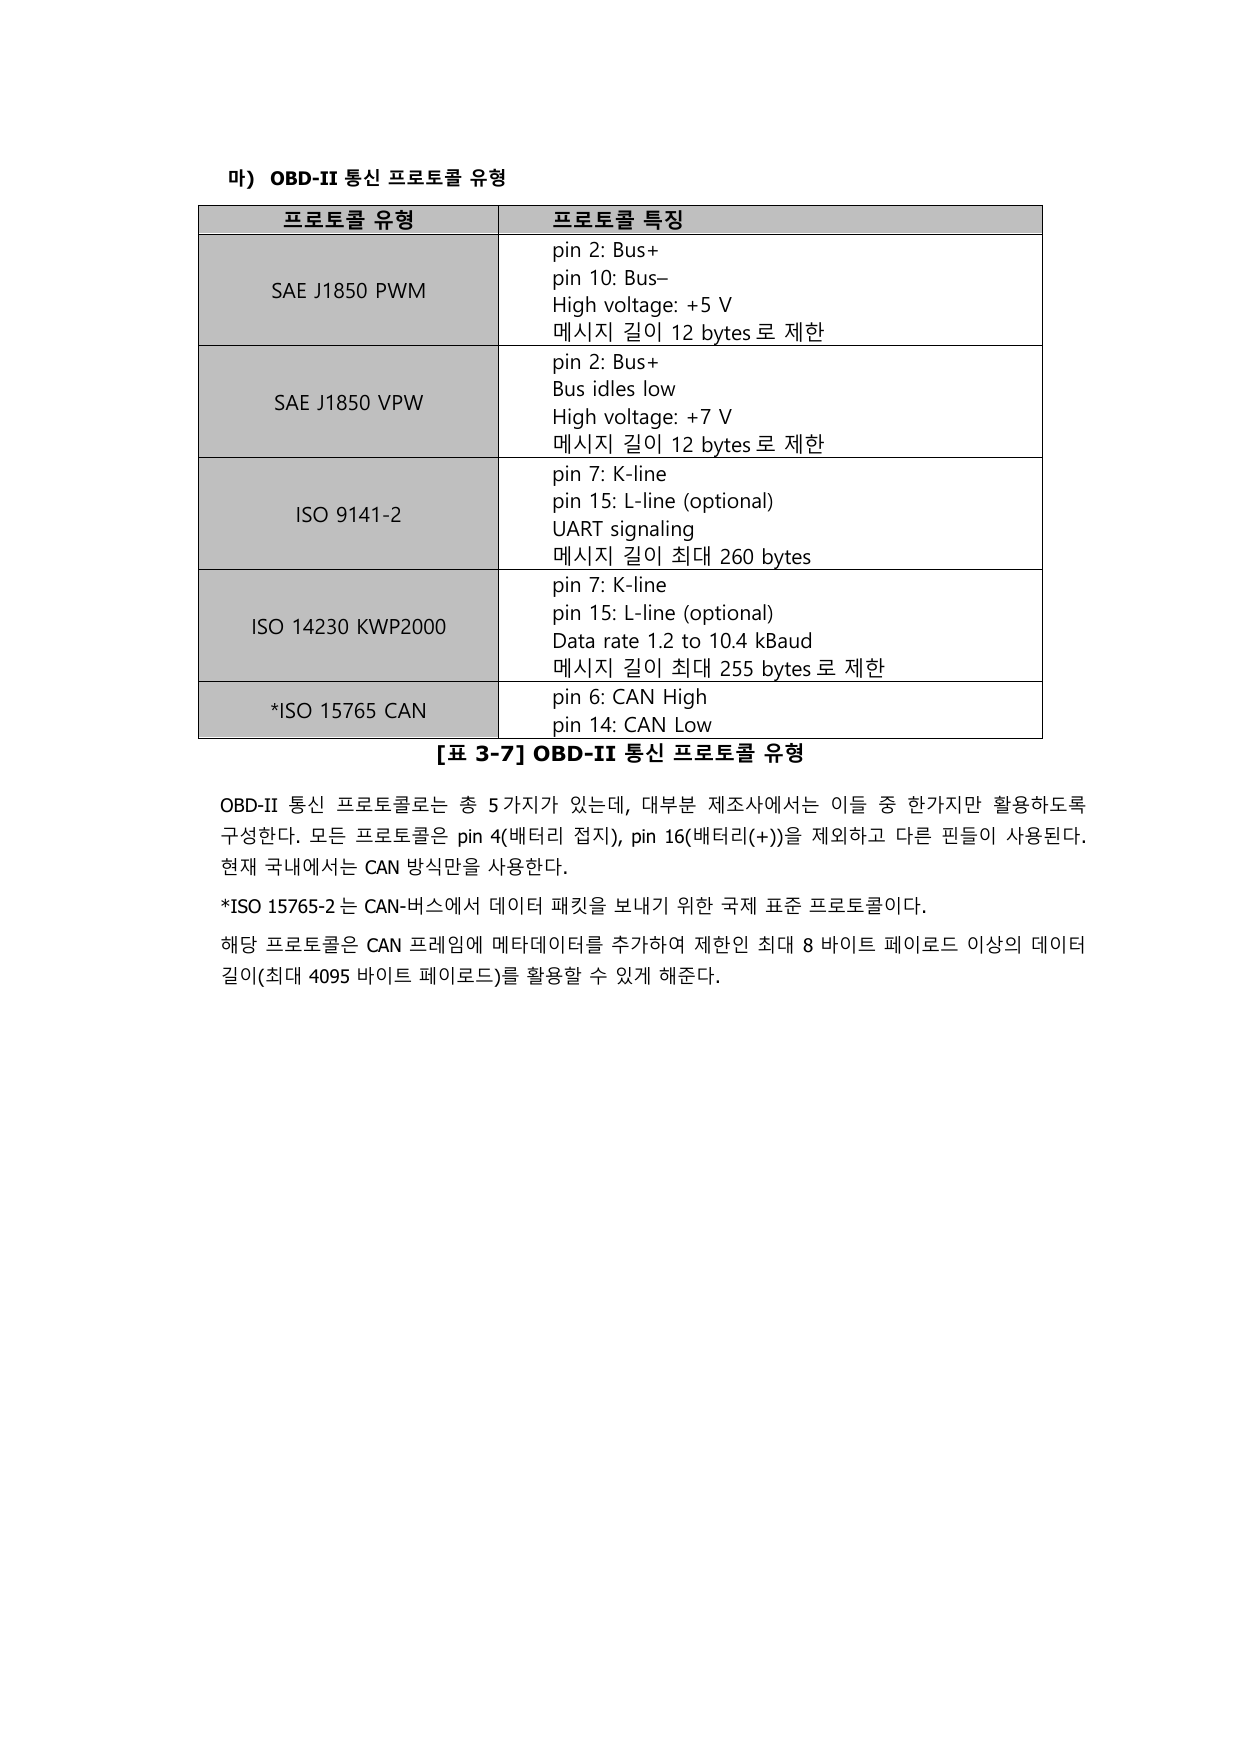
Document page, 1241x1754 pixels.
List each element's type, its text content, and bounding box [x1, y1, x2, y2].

table_cell pin 7: K-line pin 15: L-line (optional) Data rate 1.2 to 10.4 kBaud 메시지 길이 최대 255 bytes로 제한 [499, 570, 1042, 681]
table_cell SAE J1850 PWM [199, 235, 498, 345]
table_cell ISO 9141-2 [199, 458, 498, 569]
table_cell SAE J1850 VPW [199, 346, 498, 457]
table_cell ISO 14230 KWP2000 [199, 570, 498, 681]
text *ISO 15765-2는 CAN-버스에서 데이터 패킷을 보내기 위한 국제 표준 프로토콜이다. [220, 893, 1087, 918]
table_cell pin 6: CAN High pin 14: CAN Low [499, 682, 1042, 737]
text 해당 프로토콜은 CAN 프레임에 메타데이터를 추가하여 제한인 최대 8 바이트 페이로드 이상의 데이터 길이(최대 4095 바이트 페이로드)를 활용할 수 있게 해준다. [220, 932, 1087, 988]
table_header 프로토콜 유형 [199, 206, 498, 233]
table_cell pin 2: Bus+ pin 10: Bus– High voltage: +5 V 메시지 길이 12 bytes로 제한 [499, 235, 1042, 345]
table_header 프로토콜 특징 [499, 206, 1042, 233]
text OBD-II 통신 프로토콜로는 총 5가지가 있는데, 대부분 제조사에서는 이들 중 한가지만 활용하도록 구성한다. 모든 프로토콜은 pin 4(배터리 접지), pin 16(배터리(+))을 제외하고 다른 핀들이 사용된다. 현재 국내에서는 CAN 방식만을 사용한다. [220, 792, 1087, 878]
table_cell pin 7: K-line pin 15: L-line (optional) UART signaling 메시지 길이 최대 260 bytes [499, 458, 1042, 569]
table_cell *ISO 15765 CAN [199, 682, 498, 737]
text [표 3-7] OBD-II 통신 프로토콜 유형 [153, 738, 1087, 766]
table_cell pin 2: Bus+ Bus idles low High voltage: +7 V 메시지 길이 12 bytes로 제한 [499, 346, 1042, 457]
list OBD-II 통신 프로토콜 유형 [228, 165, 1087, 190]
